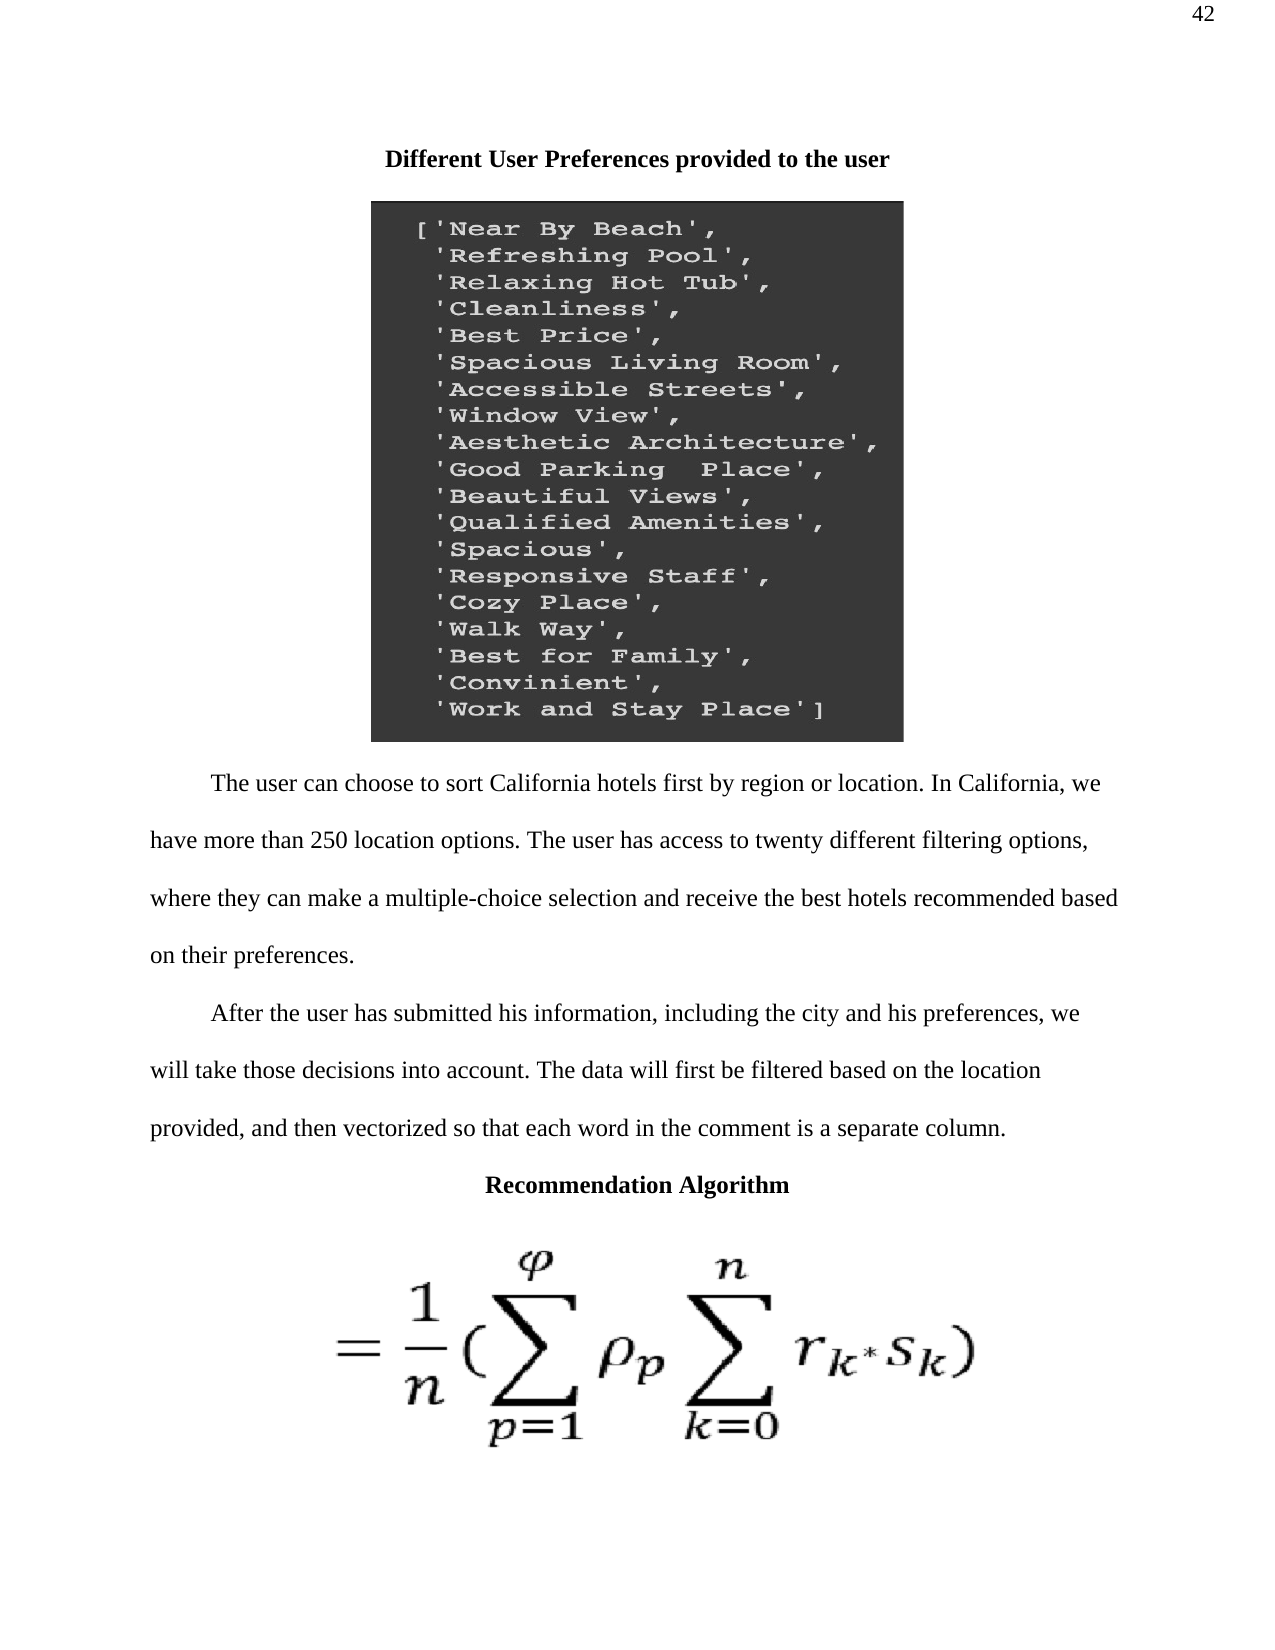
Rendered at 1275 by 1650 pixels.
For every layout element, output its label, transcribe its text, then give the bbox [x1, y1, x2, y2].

picture [371, 201, 904, 742]
text Recommendation Algorithm [150, 1170, 1125, 1199]
text Different User Preferences provided to the user [150, 144, 1125, 172]
picture [233, 1227, 1042, 1478]
text After the user has submitted his information, including the city and his preferences, we will take those decisions into account. The data will first be filtered based on the location provided, and then vectorized so that each word in the comment is a separate column. [150, 998, 1125, 1142]
text The user can choose to sort California hotels first by region or location. In California, we have more than 250 location options. The user has access to twenty different filtering options, where they can make a multiple-choice selection and receive the best hotels recommended based on their preferences. [150, 768, 1125, 969]
